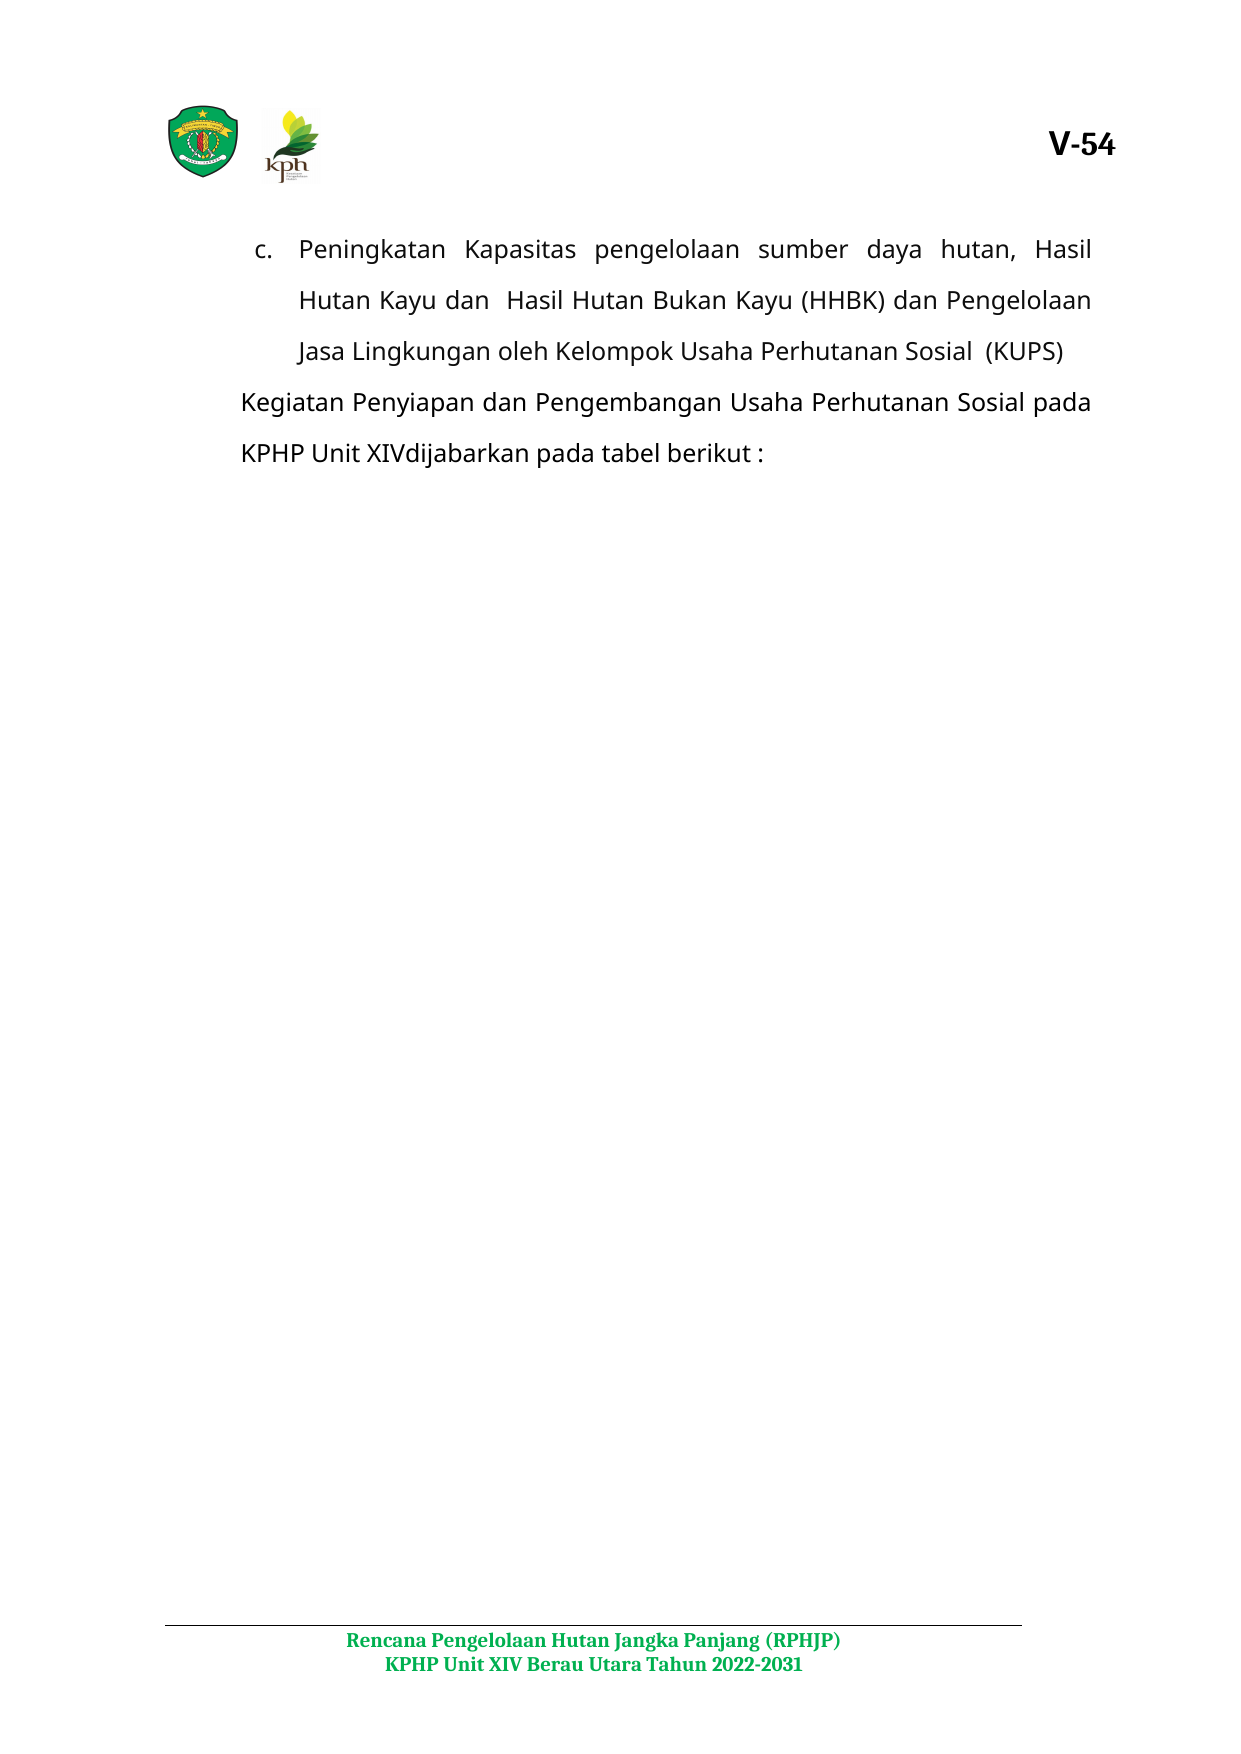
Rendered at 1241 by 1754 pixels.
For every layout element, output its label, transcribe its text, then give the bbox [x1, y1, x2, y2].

picture [165, 103, 241, 179]
list Peningkatan Kapasitas pengelolaan sumber daya hutan, Hasil Hutan Kayu dan Hasil Hutan Bukan Kayu (HHBK) dan Pengelolaan Jasa Lingkungan oleh Kelompok Usaha Perhutanan Sosial (KUPS) [254, 232, 1093, 368]
text Kegiatan Penyiapan dan Pengembangan Usaha Perhutanan Sosial pada KPHP Unit XIVdijabarkan pada tabel berikut : [240, 385, 1093, 470]
picture [261, 108, 322, 184]
